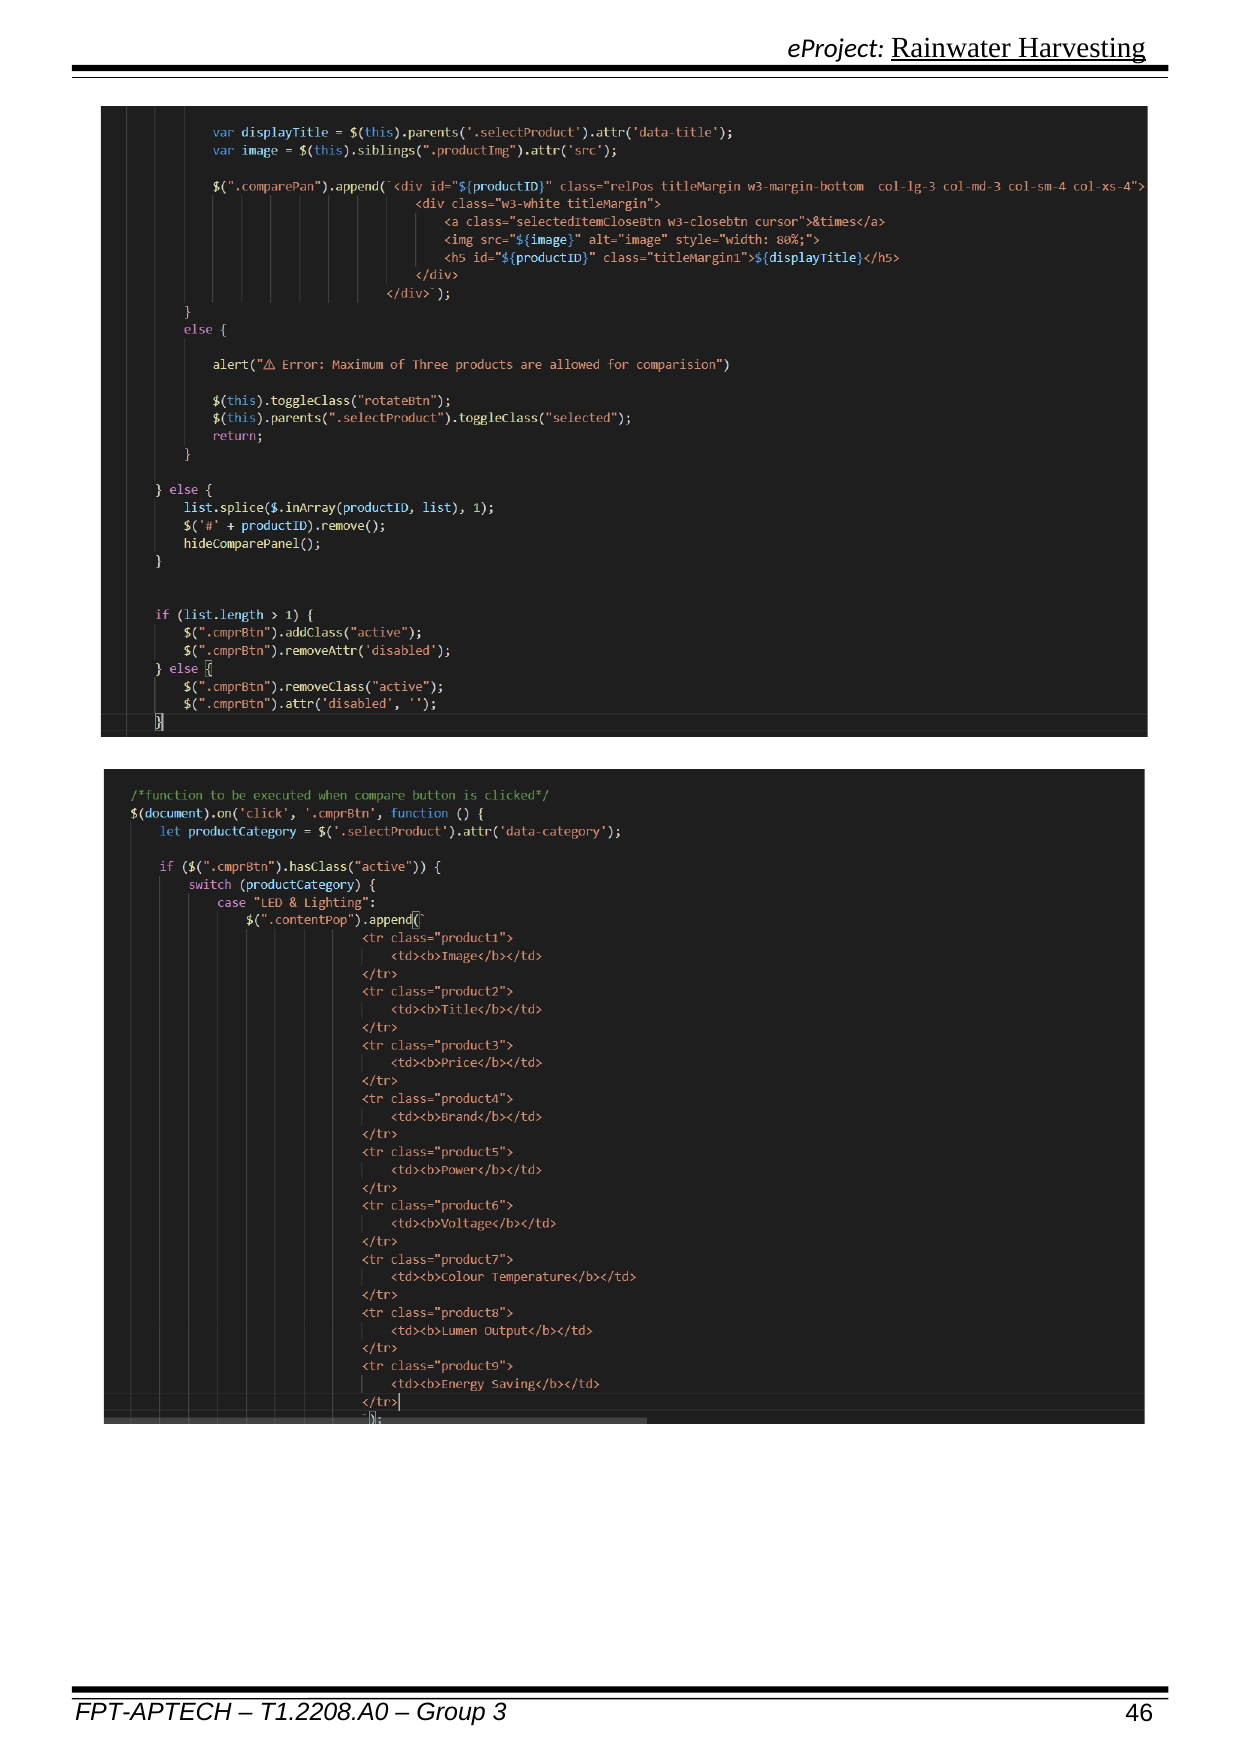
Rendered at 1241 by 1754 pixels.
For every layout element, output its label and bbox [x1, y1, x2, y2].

picture [100, 106, 1148, 737]
picture [103, 769, 1145, 1424]
